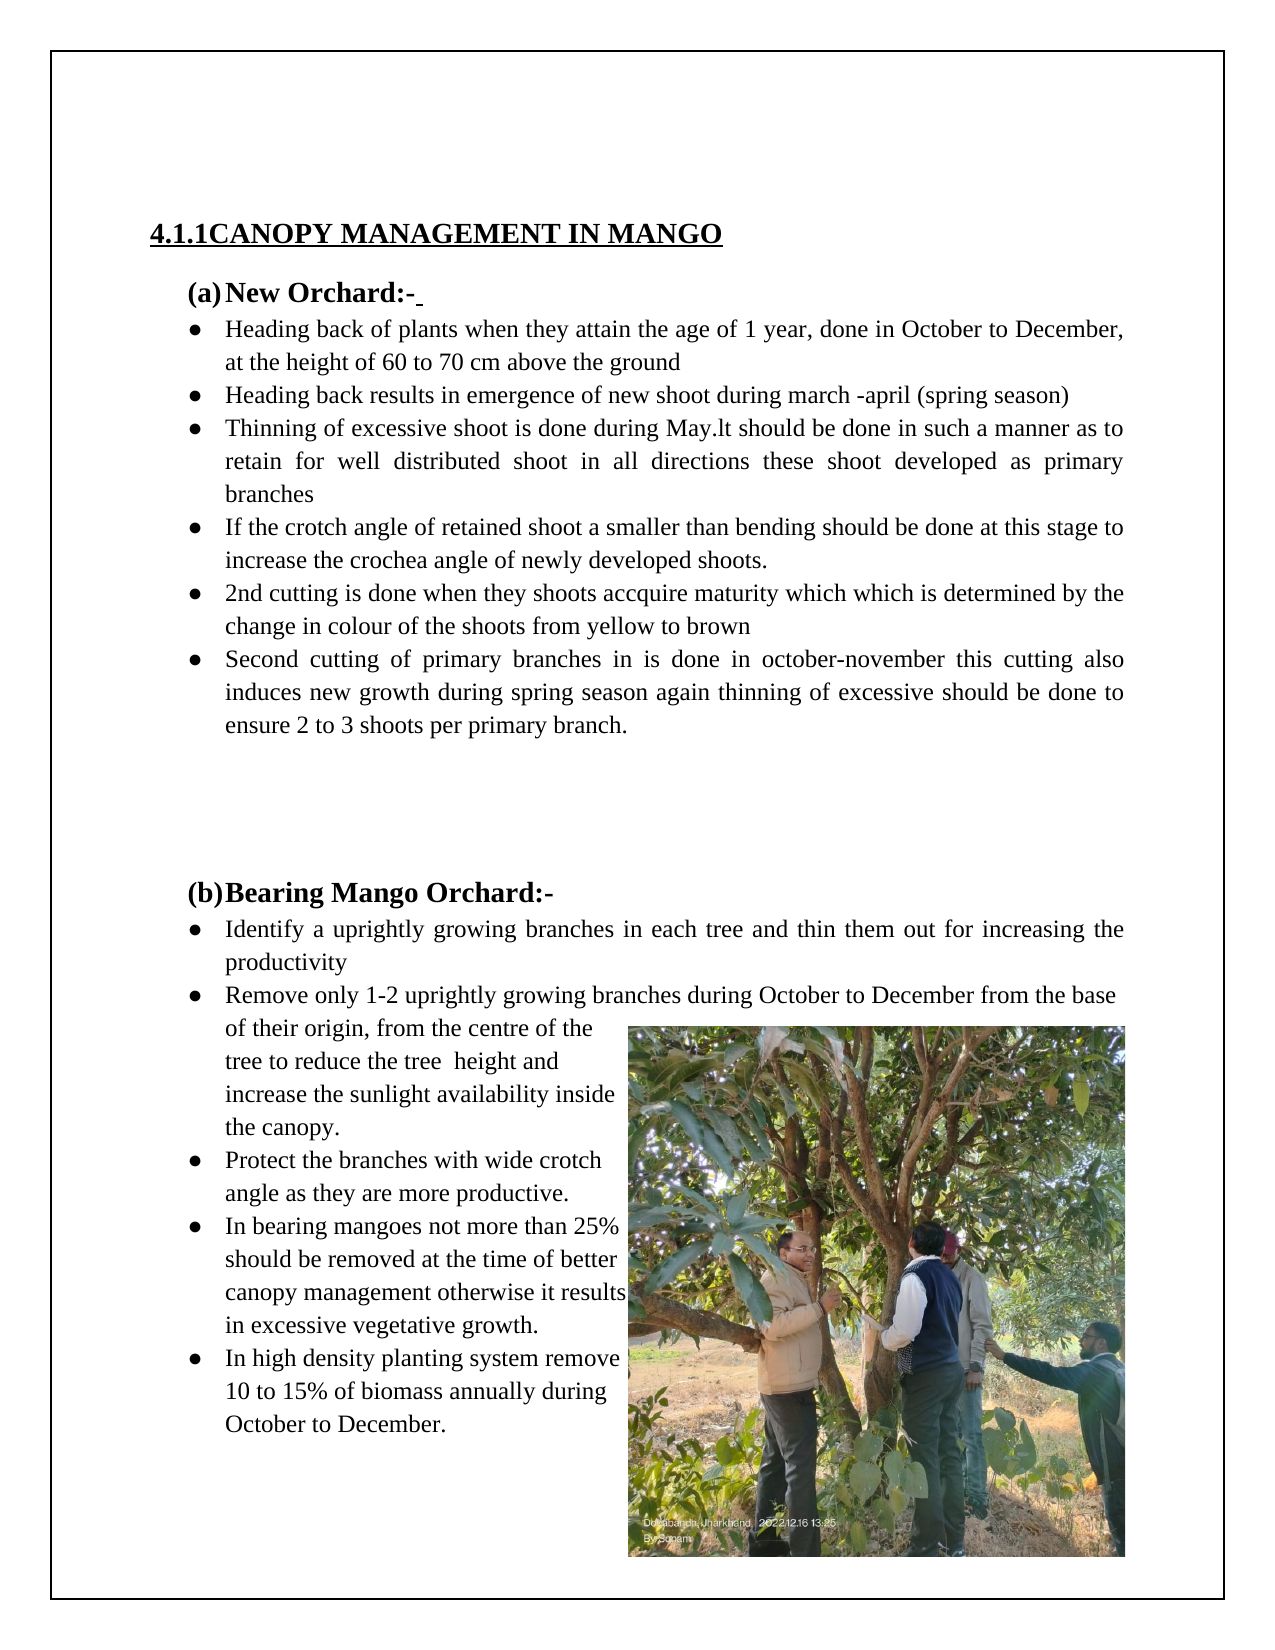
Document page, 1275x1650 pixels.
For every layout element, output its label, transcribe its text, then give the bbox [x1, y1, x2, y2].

list In high density planting system remove [187, 1343, 628, 1372]
text October to December. [225, 1409, 628, 1438]
text angle as they are more productive. [225, 1178, 628, 1207]
list New Orchard:- [187, 275, 1125, 309]
list If the crotch angle of retained shoot a smaller than bending should be done at this stage to increase the crochea angle of newly developed shoots. [187, 512, 1125, 574]
list In bearing mangoes not more than 25% [187, 1211, 628, 1240]
list Second cutting of primary branches in is done in october-november this cutting also induces new growth during spring season again thinning of excessive should be done to ensure 2 to 3 shoots per primary branch. [187, 644, 1125, 739]
text increase the sunlight availability inside [225, 1079, 628, 1108]
list Identify a uprightly growing branches in each tree and thin them out for increasing the productivity [187, 914, 1125, 976]
list Protect the branches with wide crotch [187, 1145, 628, 1174]
text in excessive vegetative growth. [225, 1310, 628, 1339]
text 4.1.1CANOPY MANAGEMENT IN MANGO [150, 216, 1125, 249]
list Heading back results in emergence of new shoot during march -april (spring season) [187, 380, 1125, 409]
picture [628, 1026, 1125, 1557]
text tree to reduce the tree height and [225, 1046, 628, 1075]
text 10 to 15% of biomass annually during [225, 1376, 628, 1405]
text the canopy. [225, 1112, 628, 1141]
list Bearing Mango Orchard:- [187, 875, 1125, 909]
list Thinning of excessive shoot is done during May.lt should be done in such a manner as to retain for well distributed shoot in all directions these shoot developed as primary branches [187, 413, 1125, 508]
list Heading back of plants when they attain the age of 1 year, done in October to December, at the height of 60 to 70 cm above the ground [187, 314, 1125, 376]
text should be removed at the time of better [225, 1244, 628, 1273]
list 2nd cutting is done when they shoots accquire maturity which which is determined by the change in colour of the shoots from yellow to brown [187, 578, 1125, 640]
text canopy management otherwise it results [225, 1277, 628, 1306]
list Remove only 1-2 uprightly growing branches during October to December from the base of their origin, from the centre of the [187, 980, 1125, 1042]
